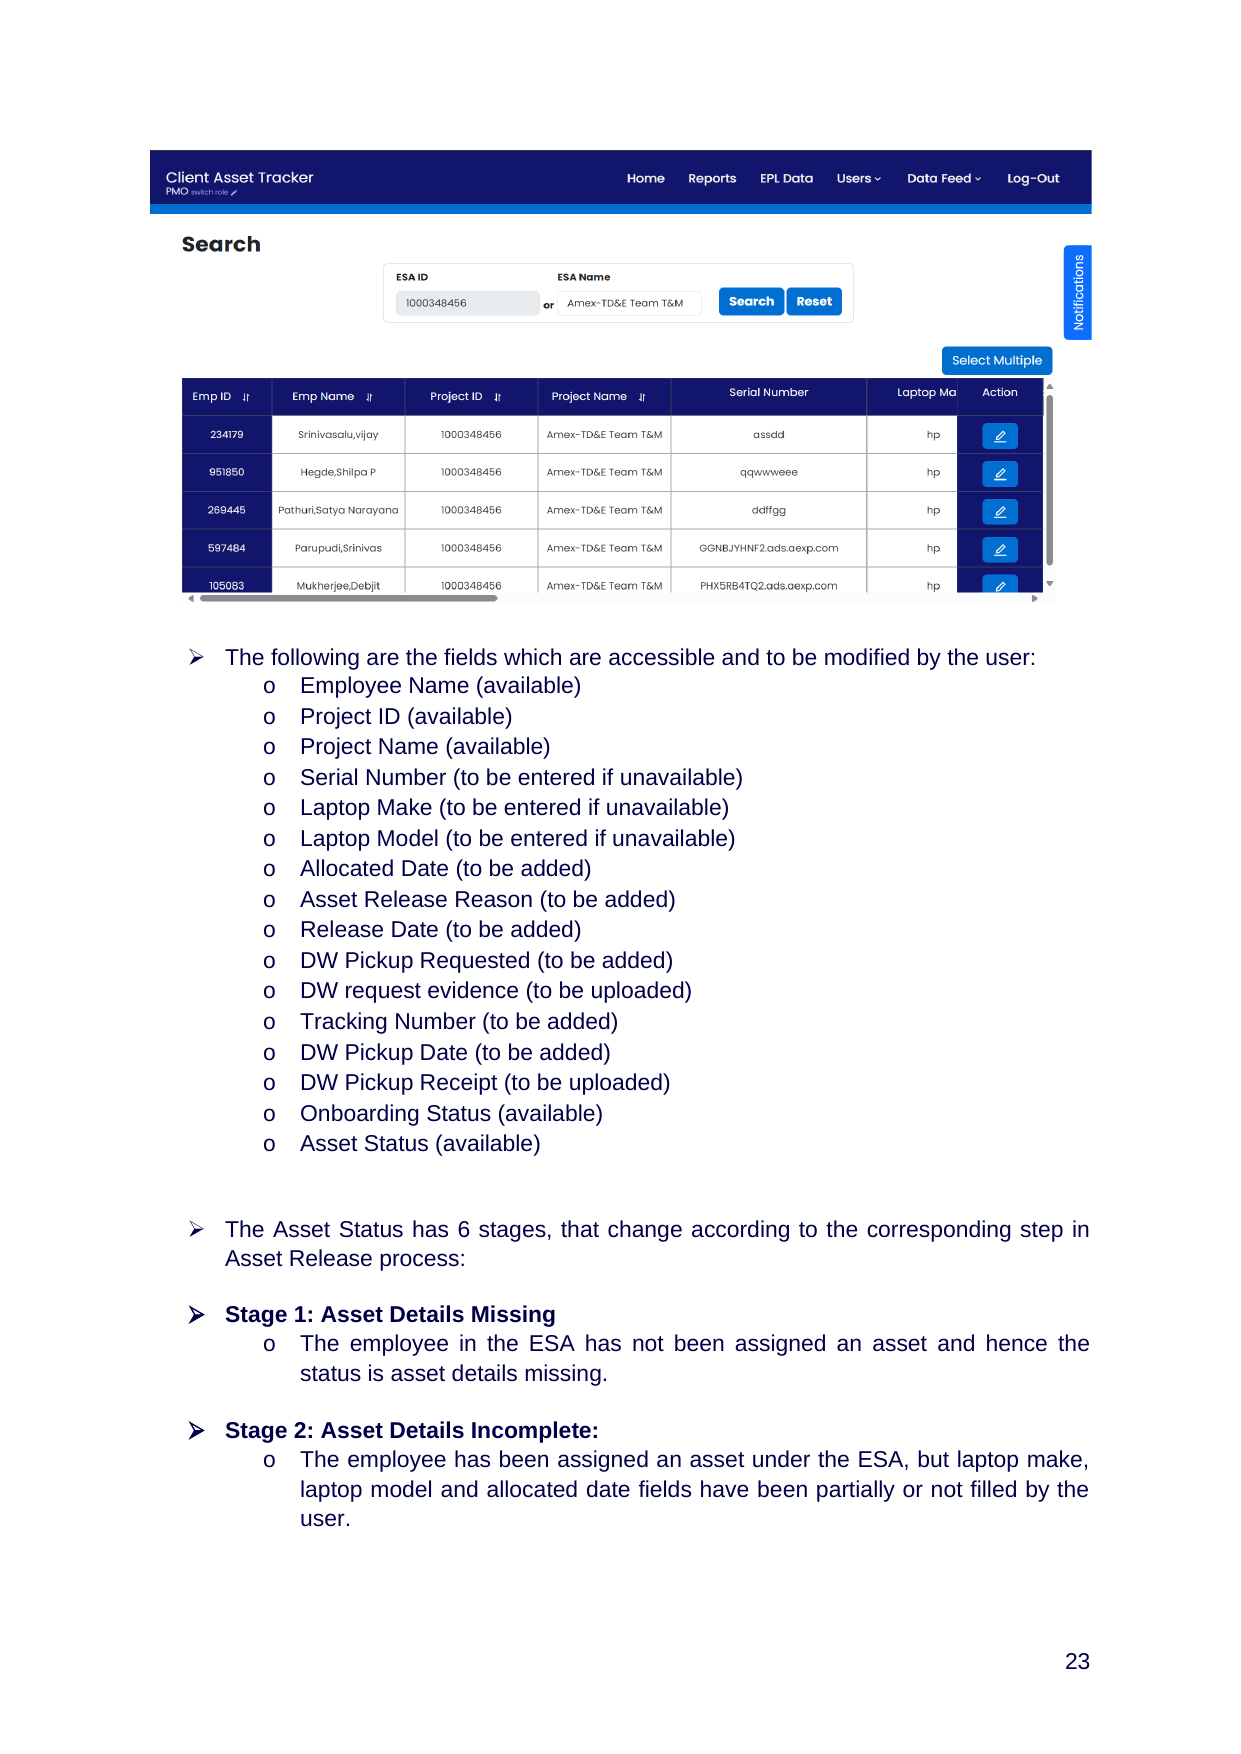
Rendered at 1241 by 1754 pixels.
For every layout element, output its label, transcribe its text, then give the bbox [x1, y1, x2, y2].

list The Asset Status has 6 stages, that change according to the corresponding step in Asset Release process: [187, 1216, 1090, 1271]
picture [150, 150, 1092, 603]
list DW Pickup Date (to be added) [262, 1038, 1090, 1067]
list The employee in the ESA has not been assigned an asset and hence the status is asset details missing. [262, 1330, 1090, 1387]
list Laptop Make (to be entered if unavailable) [262, 794, 1090, 823]
list Employee Name (available) [262, 672, 1090, 701]
list Release Date (to be added) [262, 916, 1090, 945]
list Asset Status (available) [262, 1130, 1090, 1158]
list Stage 1: Asset Details Missing [187, 1301, 1090, 1328]
list Project ID (available) [262, 703, 1090, 731]
list DW Pickup Requested (to be added) [262, 947, 1090, 975]
list Onboarding Status (available) [262, 1099, 1090, 1128]
list Asset Release Reason (to be added) [262, 886, 1090, 914]
list Stage 2: Asset Details Incomplete: [187, 1417, 1090, 1443]
list Project Name (available) [262, 733, 1090, 762]
list DW Pickup Receipt (to be uploaded) [262, 1069, 1090, 1097]
list Serial Number (to be entered if unavailable) [262, 764, 1090, 792]
list Laptop Model (to be entered if unavailable) [262, 825, 1090, 853]
list Allocated Date (to be added) [262, 855, 1090, 884]
list The following are the fields which are accessible and to be modified by the user: [187, 644, 1090, 670]
list DW request evidence (to be uploaded) [262, 977, 1090, 1006]
list The employee has been assigned an asset under the ESA, but laptop make, laptop model and allocated date fields have been partially or not filled by the user. [262, 1446, 1090, 1531]
list Tracking Number (to be added) [262, 1008, 1090, 1036]
